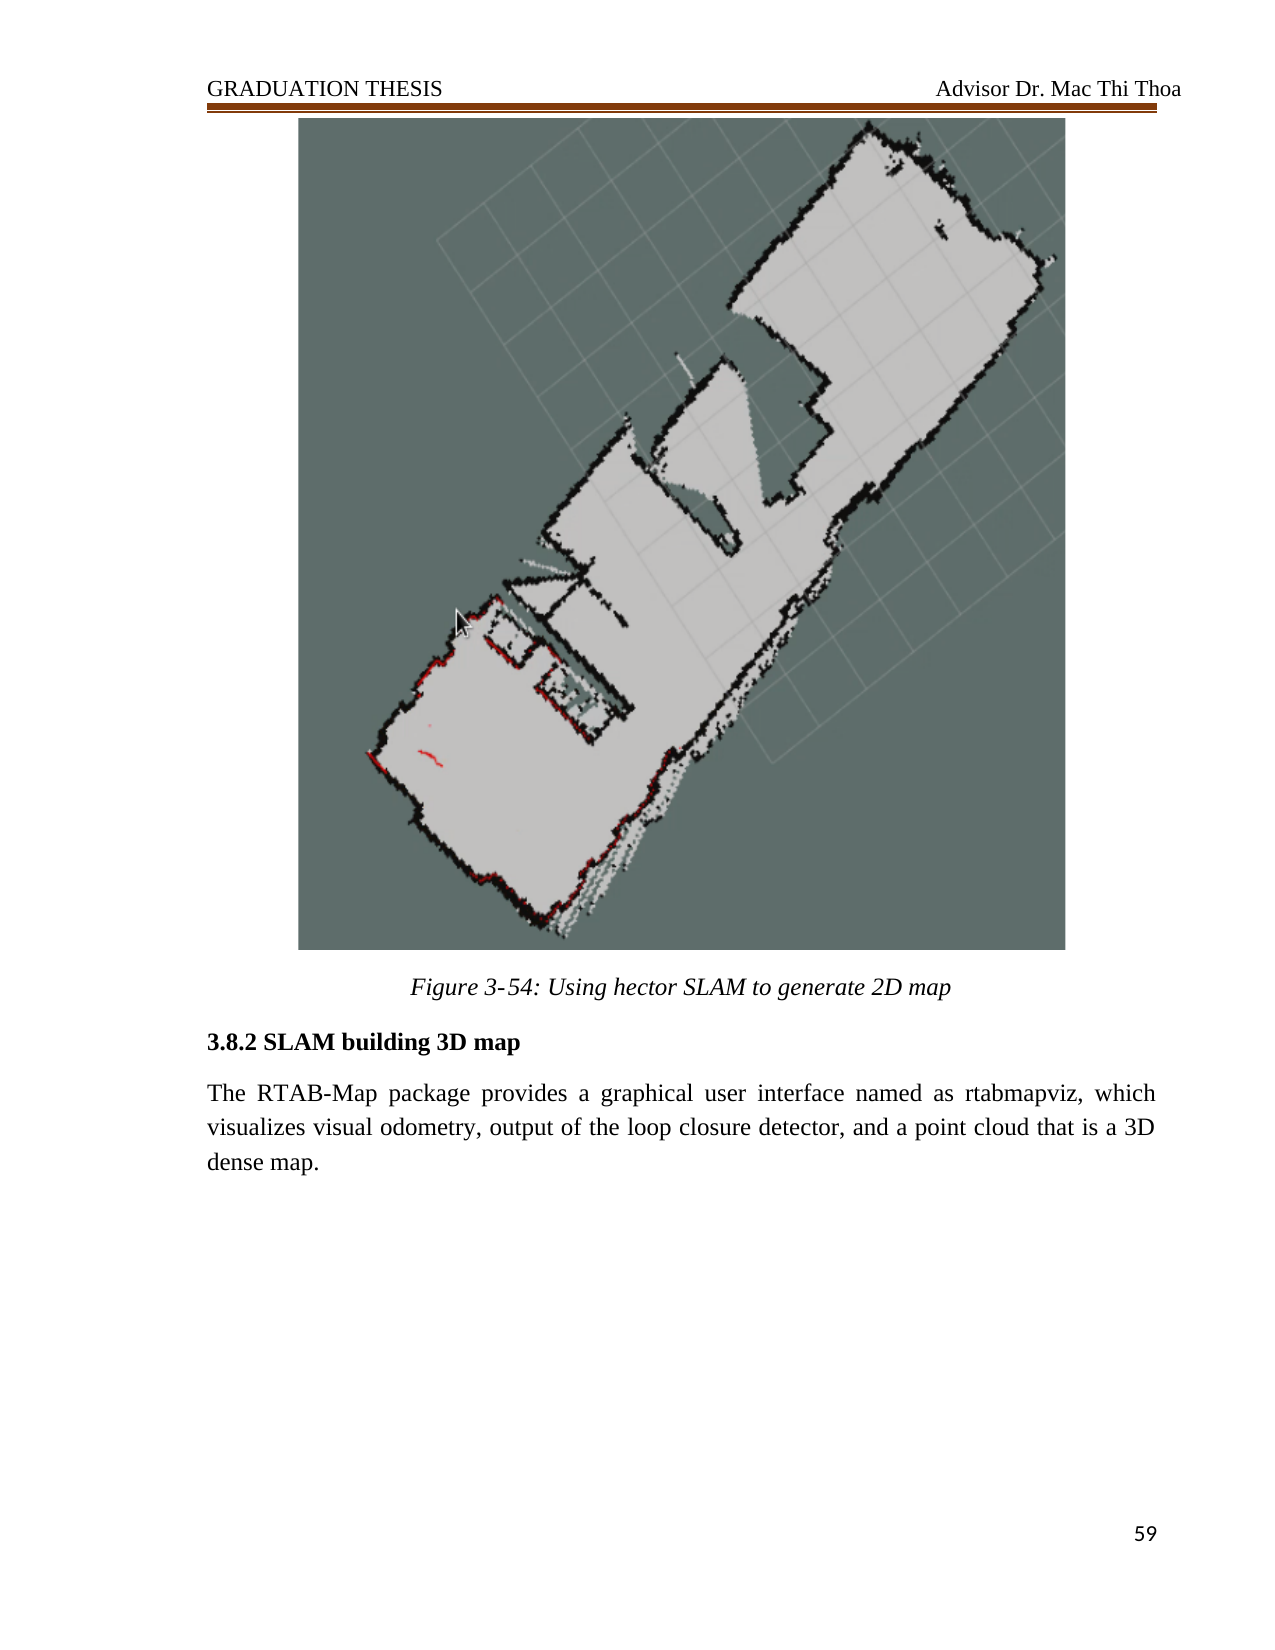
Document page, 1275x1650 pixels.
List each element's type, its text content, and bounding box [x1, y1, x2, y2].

text 3.8.2 SLAM building 3D map [207, 1027, 1157, 1056]
text The RTAB-Map package provides a graphical user interface named as rtabmapviz, which visualizes visual odometry, output of the loop closure detector, and a point cloud that is a 3D dense map. [207, 1078, 1157, 1176]
picture [298, 118, 1066, 950]
